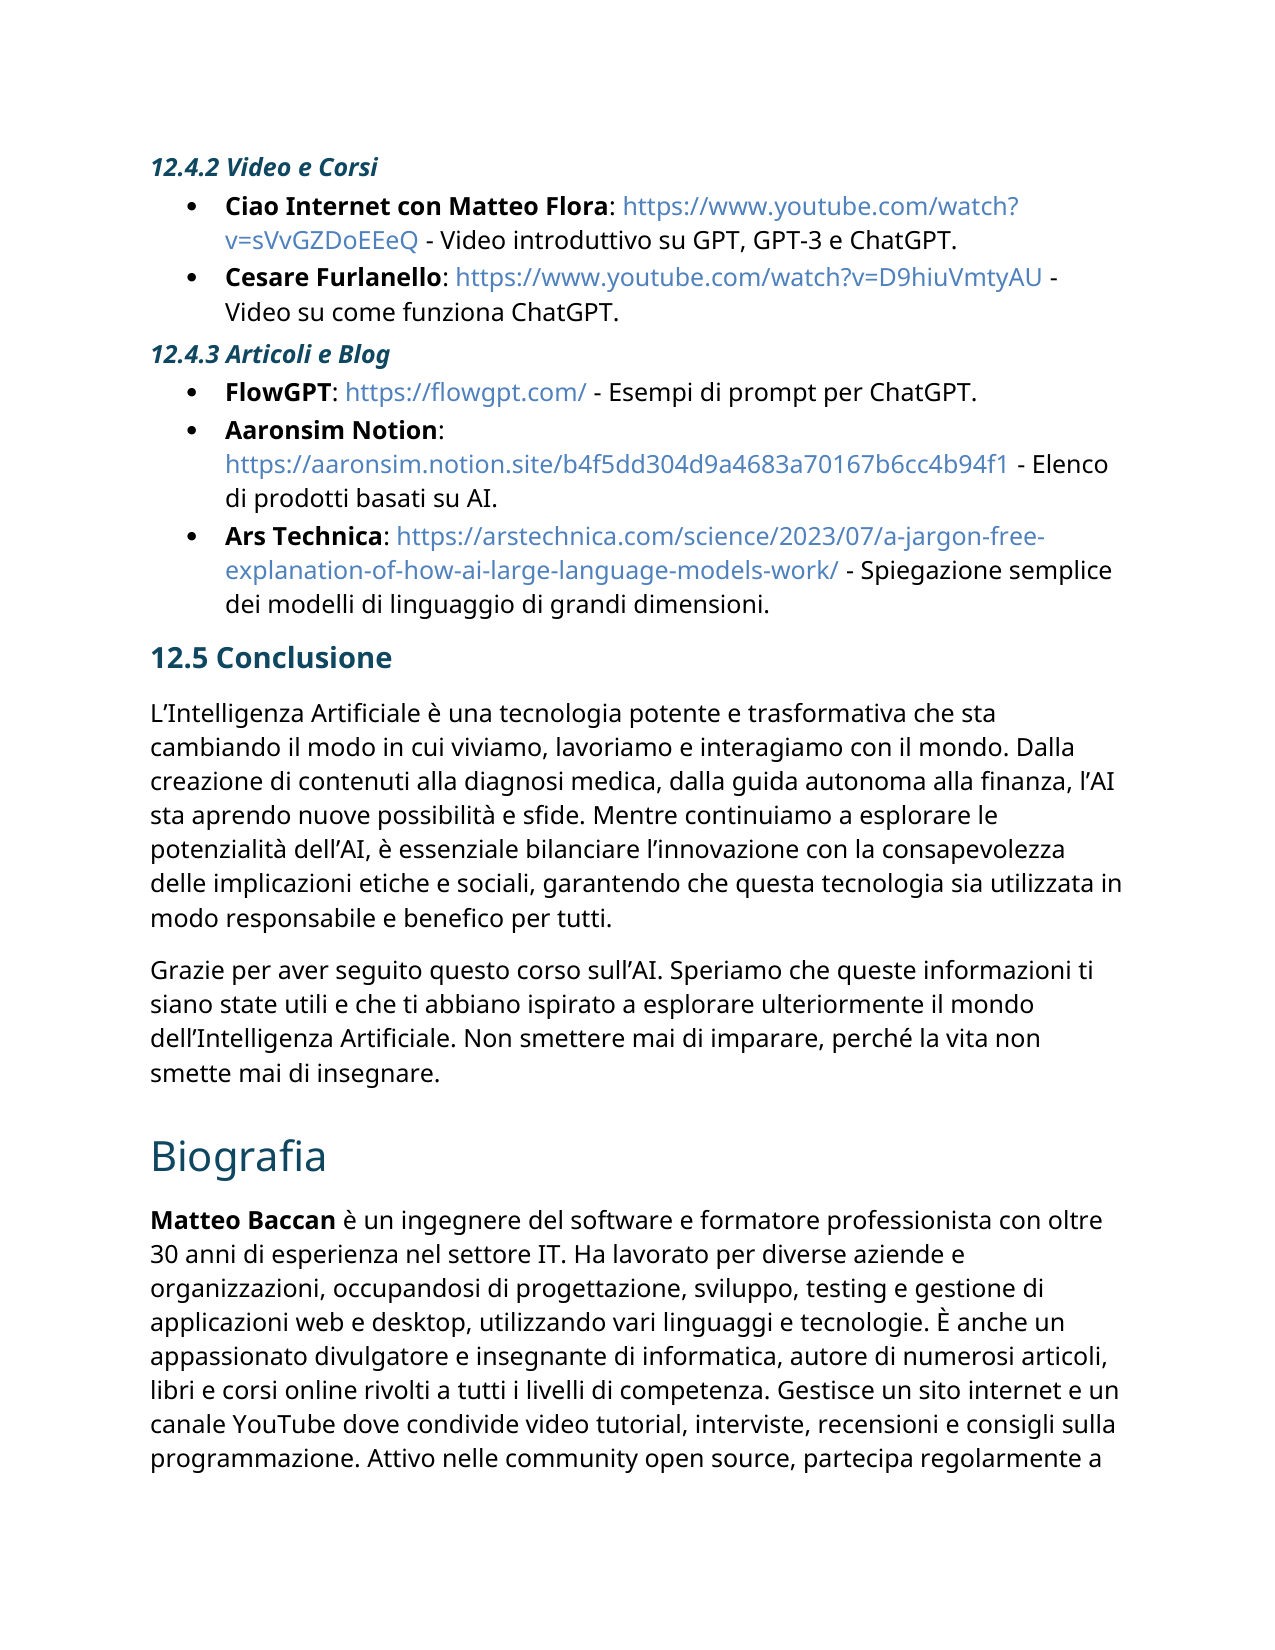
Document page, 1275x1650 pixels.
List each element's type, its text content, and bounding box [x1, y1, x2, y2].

text L’Intelligenza Artificiale è una tecnologia potente e trasformativa che sta cambiando il modo in cui viviamo, lavoriamo e interagiamo con il mondo. Dalla creazione di contenuti alla diagnosi medica, dalla guida autonoma alla finanza, l’AI sta aprendo nuove possibilità e sfide. Mentre continuiamo a esplorare le potenzialità dell’AI, è essenziale bilanciare l’innovazione con la consapevolezza delle implicazioni etiche e sociali, garantendo che questa tecnologia sia utilizzata in modo responsabile e benefico per tutti. [150, 696, 1125, 934]
list Ars Technica: https://arstechnica.com/science/2023/07/a-jargon-free-explanation-of-how-ai-large-language-models-work/ - Spiegazione semplice dei modelli di linguaggio di grandi dimensioni. [187, 518, 1125, 621]
text Grazie per aver seguito questo corso sull’AI. Speriamo che queste informazioni ti siano state utili e che ti abbiano ispirato a esplorare ulteriormente il mondo dell’Intelligenza Artificiale. Non smettere mai di imparare, perché la vita non smette mai di insegnare. [150, 953, 1125, 1089]
subtitle Biografia [150, 1127, 1125, 1183]
list Aaronsim Notion: https://aaronsim.notion.site/b4f5dd304d9a4683a70167b6cc4b94f1 - Elenco di prodotti basati su AI. [187, 413, 1125, 515]
list Ciao Internet con Matteo Flora: https://www.youtube.com/watch?v=sVvGZDoEEeQ - Video introduttivo su GPT, GPT-3 e ChatGPT. [187, 188, 1125, 256]
list FlowGPT: https://flowgpt.com/ - Esempi di prompt per ChatGPT. [187, 375, 1125, 409]
subtitle 12.4.2 Video e Corsi [150, 150, 1125, 184]
subtitle 12.5 Conclusione [150, 637, 1125, 677]
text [150, 1202, 1125, 1475]
list Cesare Furlanello: https://www.youtube.com/watch?v=D9hiuVmtyAU - Video su come funziona ChatGPT. [187, 260, 1125, 328]
subtitle 12.4.3 Articoli e Blog [150, 337, 1125, 371]
